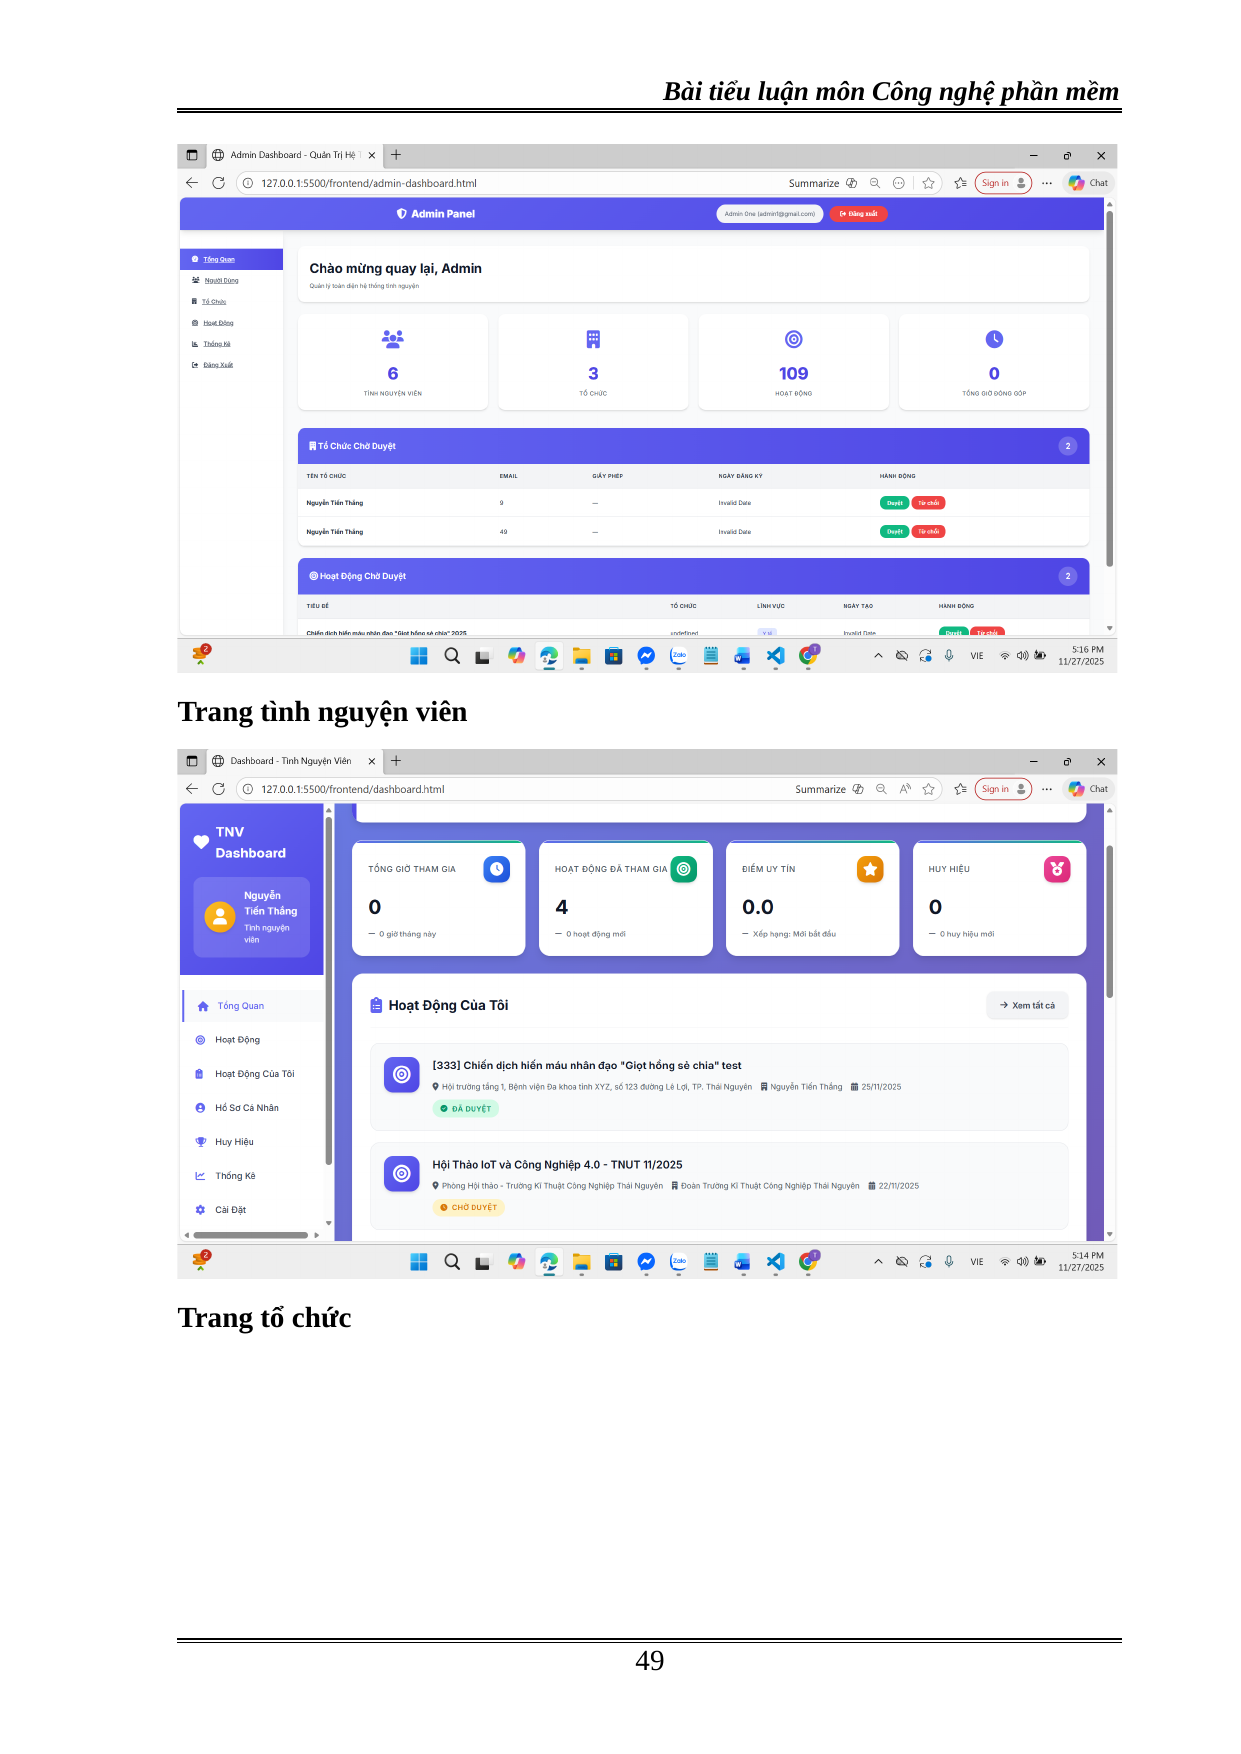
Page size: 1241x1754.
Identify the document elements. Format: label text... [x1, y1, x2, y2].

text Trang tổ chức [177, 1300, 1122, 1334]
picture [177, 749, 1118, 1279]
picture [177, 144, 1118, 673]
text Trang tình nguyện viên [177, 694, 1122, 728]
